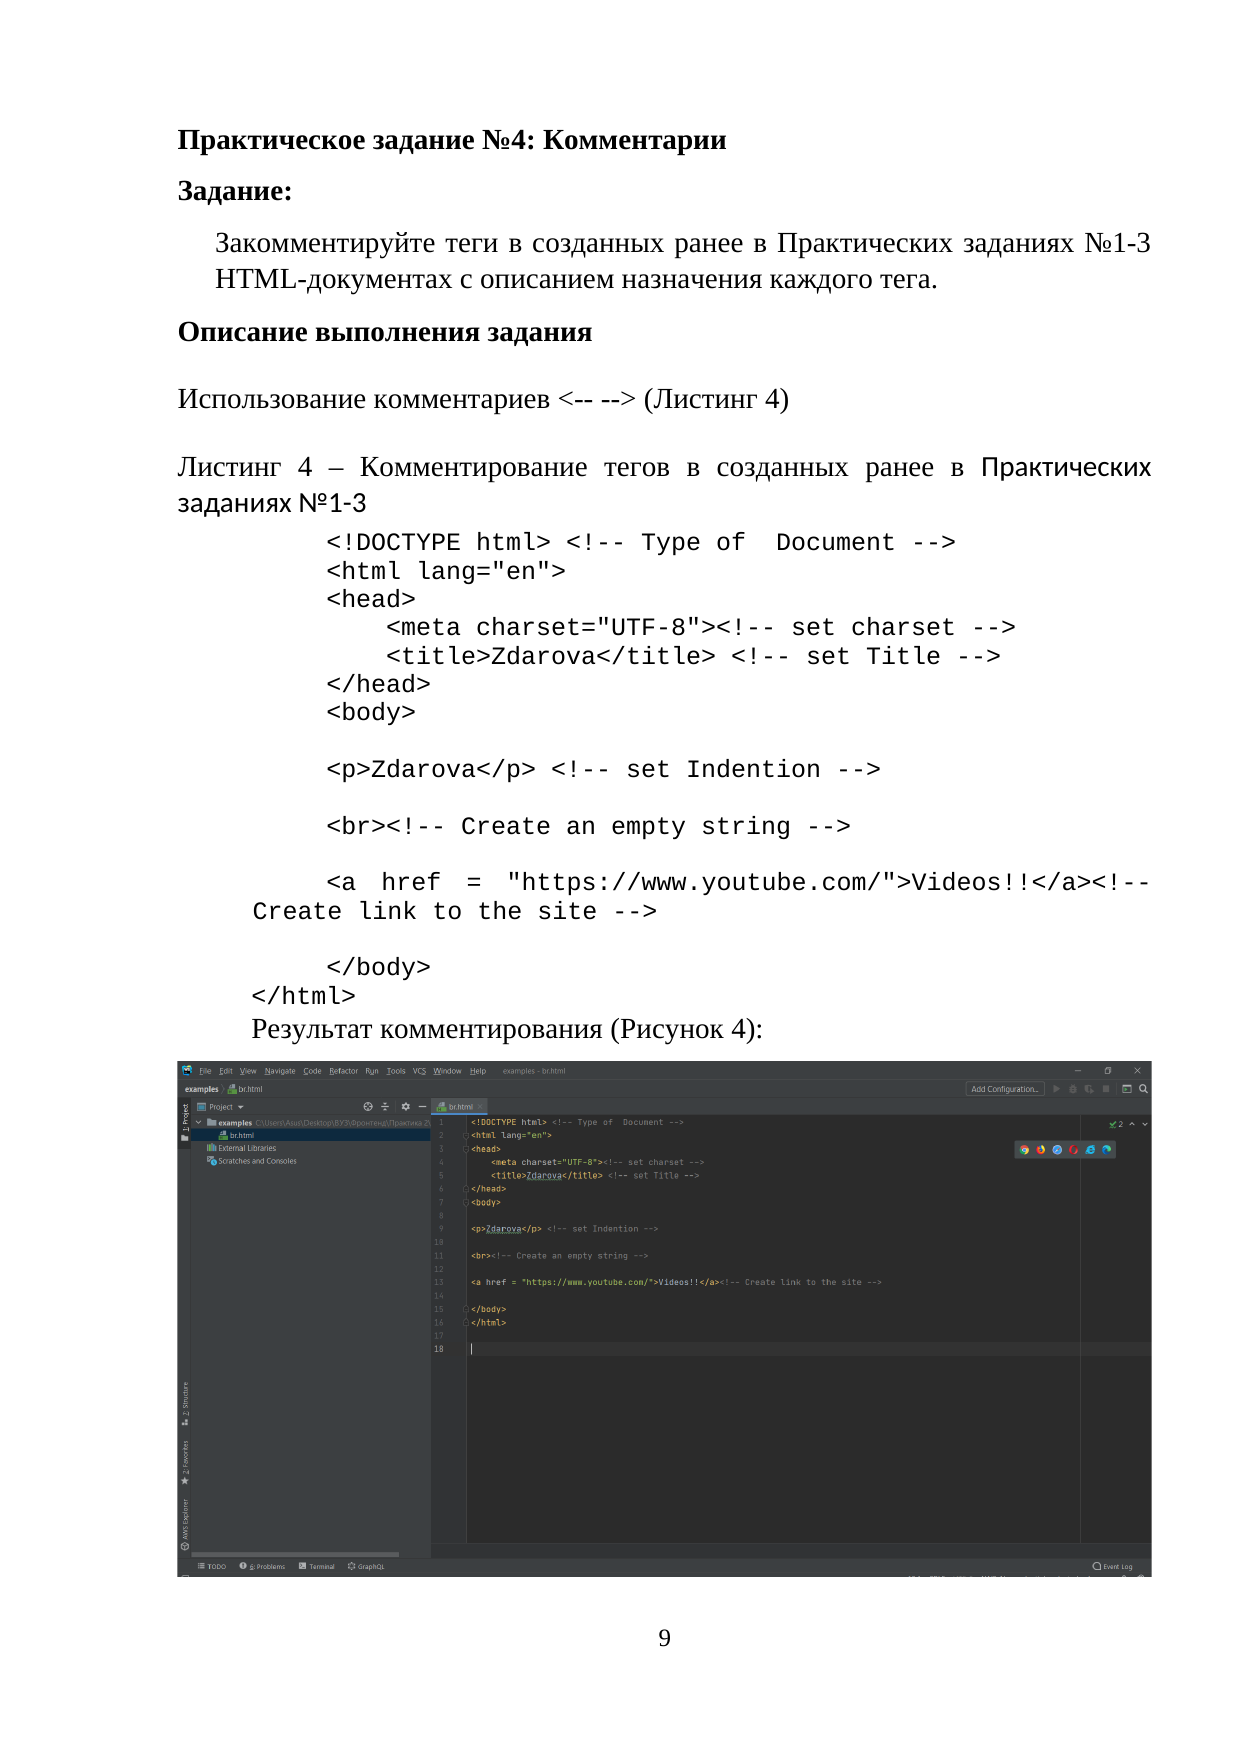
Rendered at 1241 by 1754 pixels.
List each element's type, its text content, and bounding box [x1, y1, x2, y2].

list <title>Zdarova</title> <!-- set Title --> [252, 643, 1152, 672]
list <meta charset="UTF-8"><!-- set charset --> [252, 615, 1152, 643]
list Результат комментирования (Рисунок 4): [177, 1012, 1152, 1045]
text Использование комментариев <-- --> (Листинг 4) [177, 381, 1152, 415]
list <p>Zdarova</p> <!-- set Indention --> [252, 757, 1152, 785]
list <!DOCTYPE html> <!-- Type of Document --> [252, 530, 1152, 558]
text Описание выполнения задания [177, 314, 1152, 348]
list <body> [252, 700, 1152, 728]
list </html> [177, 983, 1152, 1012]
text Закомментируйте теги в созданных ранее в Практических заданиях №1-3 HTML-документах с описанием назначения каждого тега. [215, 225, 1152, 295]
picture [177, 1061, 1152, 1577]
list <html lang="en"> [252, 558, 1152, 587]
list <a href = "https://www.youtube.com/">Videos!!</a><!-- Create link to the site --> [252, 870, 1152, 927]
subtitle Практическое задание №4: Комментарии [177, 122, 1152, 156]
list </body> [252, 955, 1152, 983]
list <head> [252, 587, 1152, 615]
list </head> [252, 672, 1152, 700]
list <br><!-- Create an empty string --> [252, 813, 1152, 842]
text Задание: [177, 173, 1152, 206]
text Листинг 4 – Комментирование тегов в созданных ранее в Практических заданиях №1-3 [177, 448, 1152, 519]
